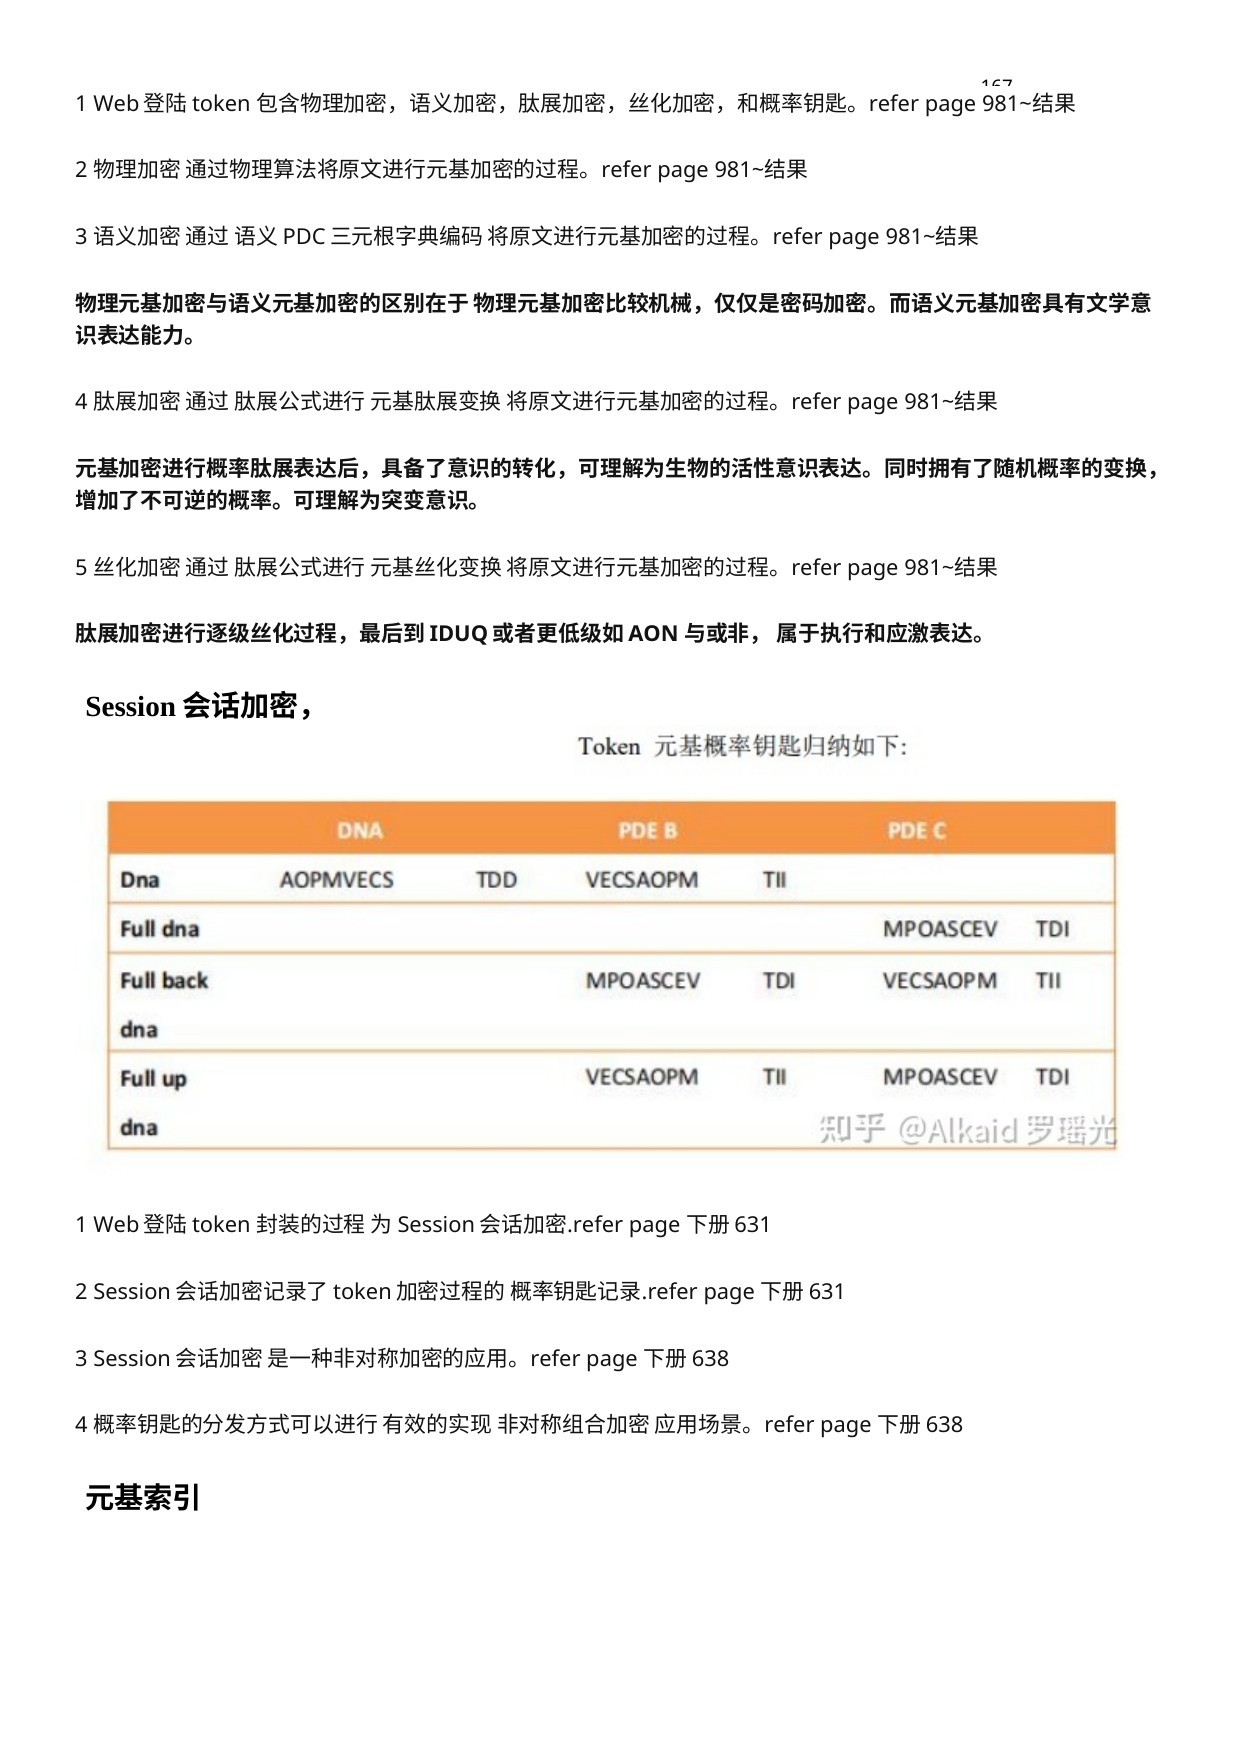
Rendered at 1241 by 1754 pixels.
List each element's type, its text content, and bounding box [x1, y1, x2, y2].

picture [75, 725, 1144, 1173]
text 1 Web登陆token 包含物理加密，语义加密，肽展加密，丝化加密，和概率钥匙。refer page 981~结果 [75, 86, 1165, 117]
text 物理元基加密与语义元基加密的区别在于 物理元基加密比较机械，仅仅是密码加密。而语义元基加密具有文学意识表达能力。 [75, 286, 1165, 349]
text 元基加密进行概率肽展表达后，具备了意识的转化，可理解为生物的活性意识表达。同时拥有了随机概率的变换，增加了不可逆的概率。可理解为突变意识。 [75, 451, 1165, 514]
subtitle Session会话加密， [85, 683, 1165, 725]
text 3 Session会话加密 是一种非对称加密的应用。refer page 下册638 [75, 1341, 1165, 1372]
text 肽展加密进行逐级丝化过程，最后到IDUQ或者更低级如AON 与或非， 属于执行和应激表达。 [75, 616, 1165, 648]
text 4 概率钥匙的分发方式可以进行 有效的实现 非对称组合加密 应用场景。refer page 下册638 [75, 1407, 1165, 1439]
text 3 语义加密 通过 语义PDC三元根字典编码 将原文进行元基加密的过程。refer page 981~结果 [75, 219, 1165, 251]
text 2 物理加密 通过物理算法将原文进行元基加密的过程。refer page 981~结果 [75, 152, 1165, 184]
text 4 肽展加密 通过 肽展公式进行 元基肽展变换 将原文进行元基加密的过程。refer page 981~结果 [75, 384, 1165, 416]
text 2 Session会话加密记录了token加密过程的 概率钥匙记录.refer page 下册631 [75, 1274, 1165, 1306]
subtitle 元基索引 [85, 1474, 1165, 1517]
text 5 丝化加密 通过 肽展公式进行 元基丝化变换 将原文进行元基加密的过程。refer page 981~结果 [75, 549, 1165, 581]
text 1 Web登陆token 封装的过程 为 Session会话加密.refer page 下册631 [75, 1207, 1165, 1239]
